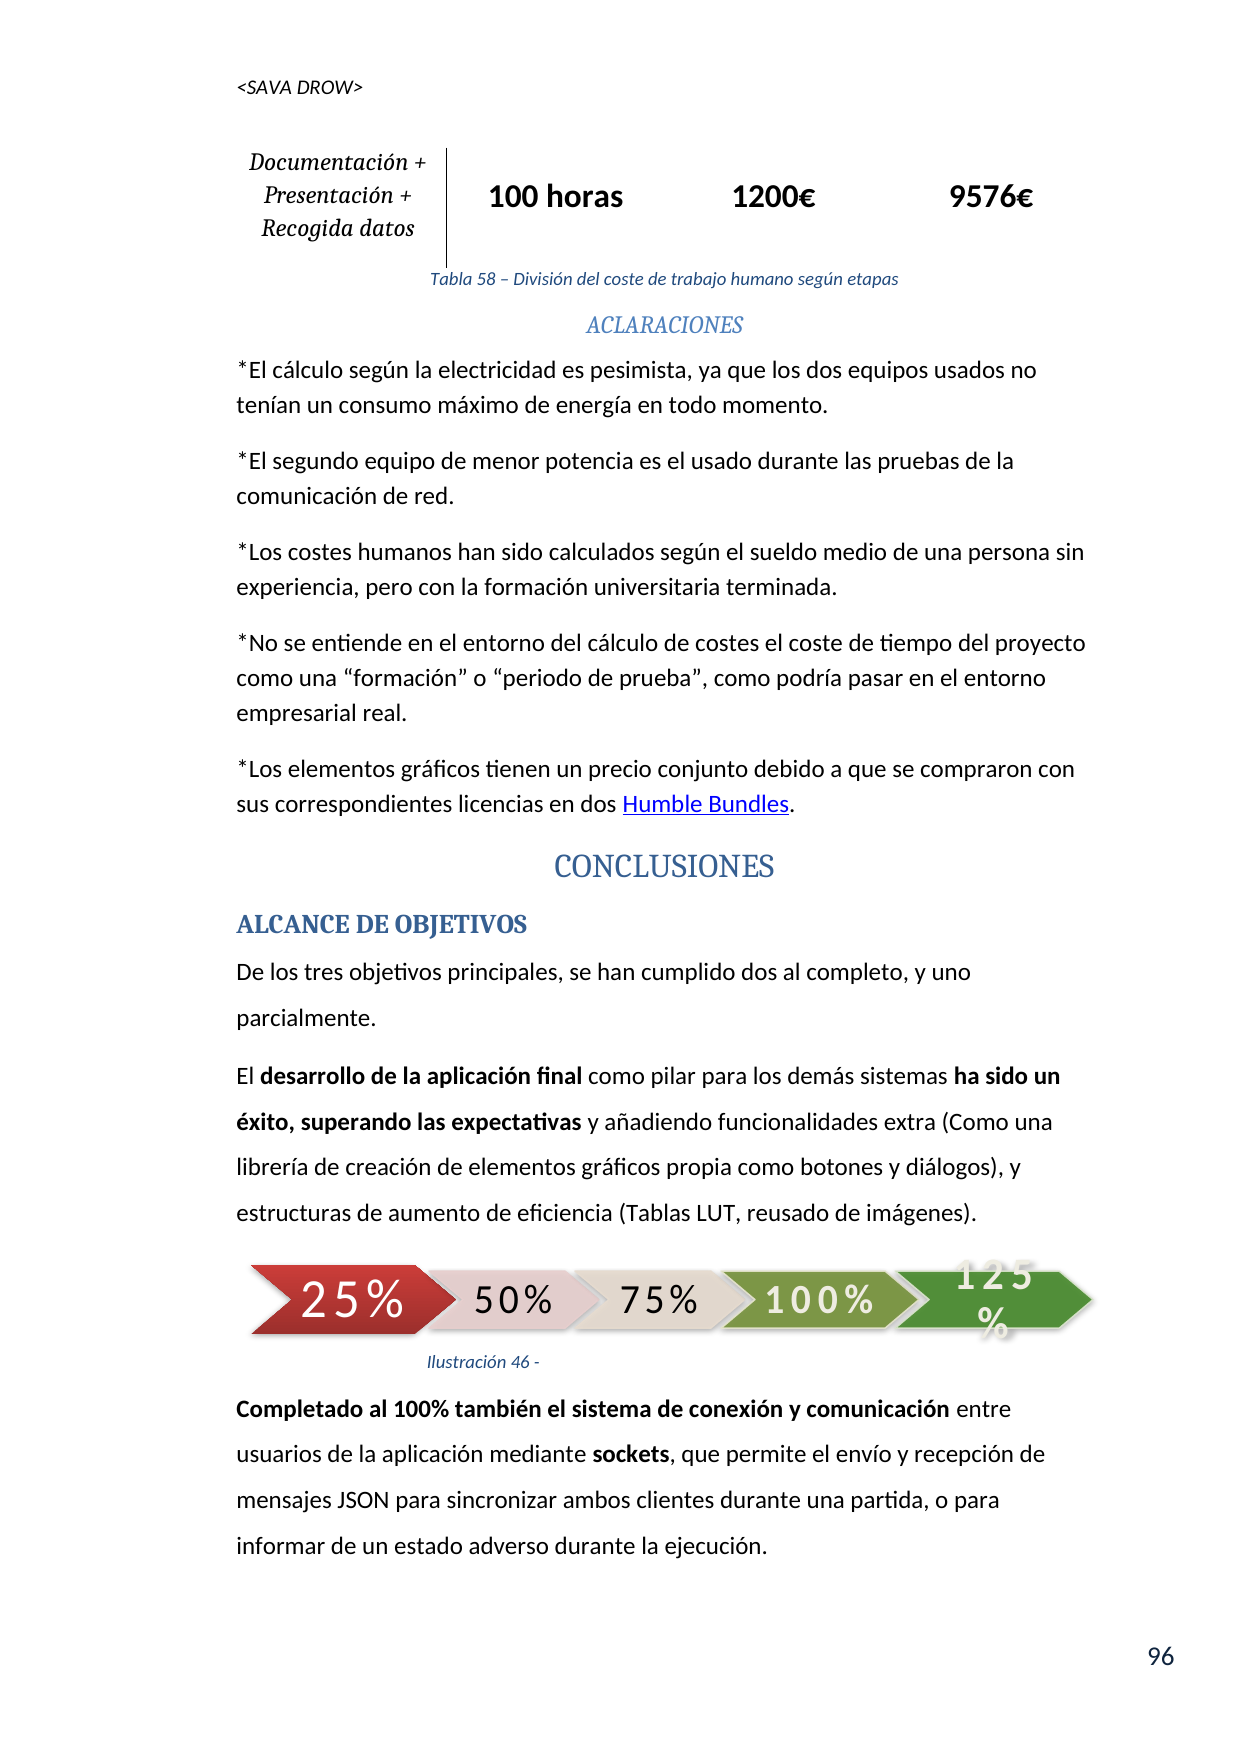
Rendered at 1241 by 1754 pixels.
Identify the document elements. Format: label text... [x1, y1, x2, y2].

text *No se entiende en el entorno del cálculo de costes el coste de tiempo del proyecto como una “formación” o “periodo de prueba”, como podría pasar en el entorno empresarial real. [236, 627, 1092, 727]
text Tabla – División del coste de trabajo humano según etapas [236, 268, 1092, 291]
table_cell 1200€ [664, 148, 882, 268]
table_cell Documentación + Presentación + Recogida datos [229, 148, 446, 268]
subtitle ALCANCE DE OBJETIVOS [236, 909, 1092, 941]
text *El segundo equipo de menor potencia es el usado durante las pruebas de la comunicación de red. [236, 445, 1092, 511]
text *Los costes humanos han sido calculados según el sueldo medio de una persona sin experiencia, pero con la formación universitaria terminada. [236, 536, 1092, 602]
text El desarrollo de la aplicación final como pilar para los demás sistemas ha sido un éxito, superando las expectativas y añadiendo funcionalidades extra (Como una librería de creación de elementos gráficos propia como botones y diálogos), y estructuras de aumento de eficiencia (Tablas LUT, reusado de imágenes). [236, 1060, 1092, 1228]
table_cell 100 horas [447, 148, 664, 268]
subtitle ACLARACIONES [236, 311, 1092, 340]
text *El cálculo según la electricidad es pesimista, ya que los dos equipos usados no tenían un consumo máximo de energía en todo momento. [236, 354, 1092, 420]
text De los tres objetivos principales, se han cumplido dos al completo, y uno parcialmente. [236, 956, 1092, 1032]
text Completado al 100% también el sistema de conexión y comunicación entre usuarios de la aplicación mediante sockets, que permite el envío y recepción de mensajes JSON para sincronizar ambos clientes durante una partida, o para informar de un estado adverso durante la ejecución. [236, 1393, 1092, 1560]
text *Los elementos gráficos tienen un precio conjunto debido a que se compraron con sus correspondientes licencias en dos Humble Bundles. [236, 753, 1092, 818]
subtitle CONCLUSIONES [236, 848, 1092, 886]
table_cell 9576€ [882, 148, 1100, 268]
